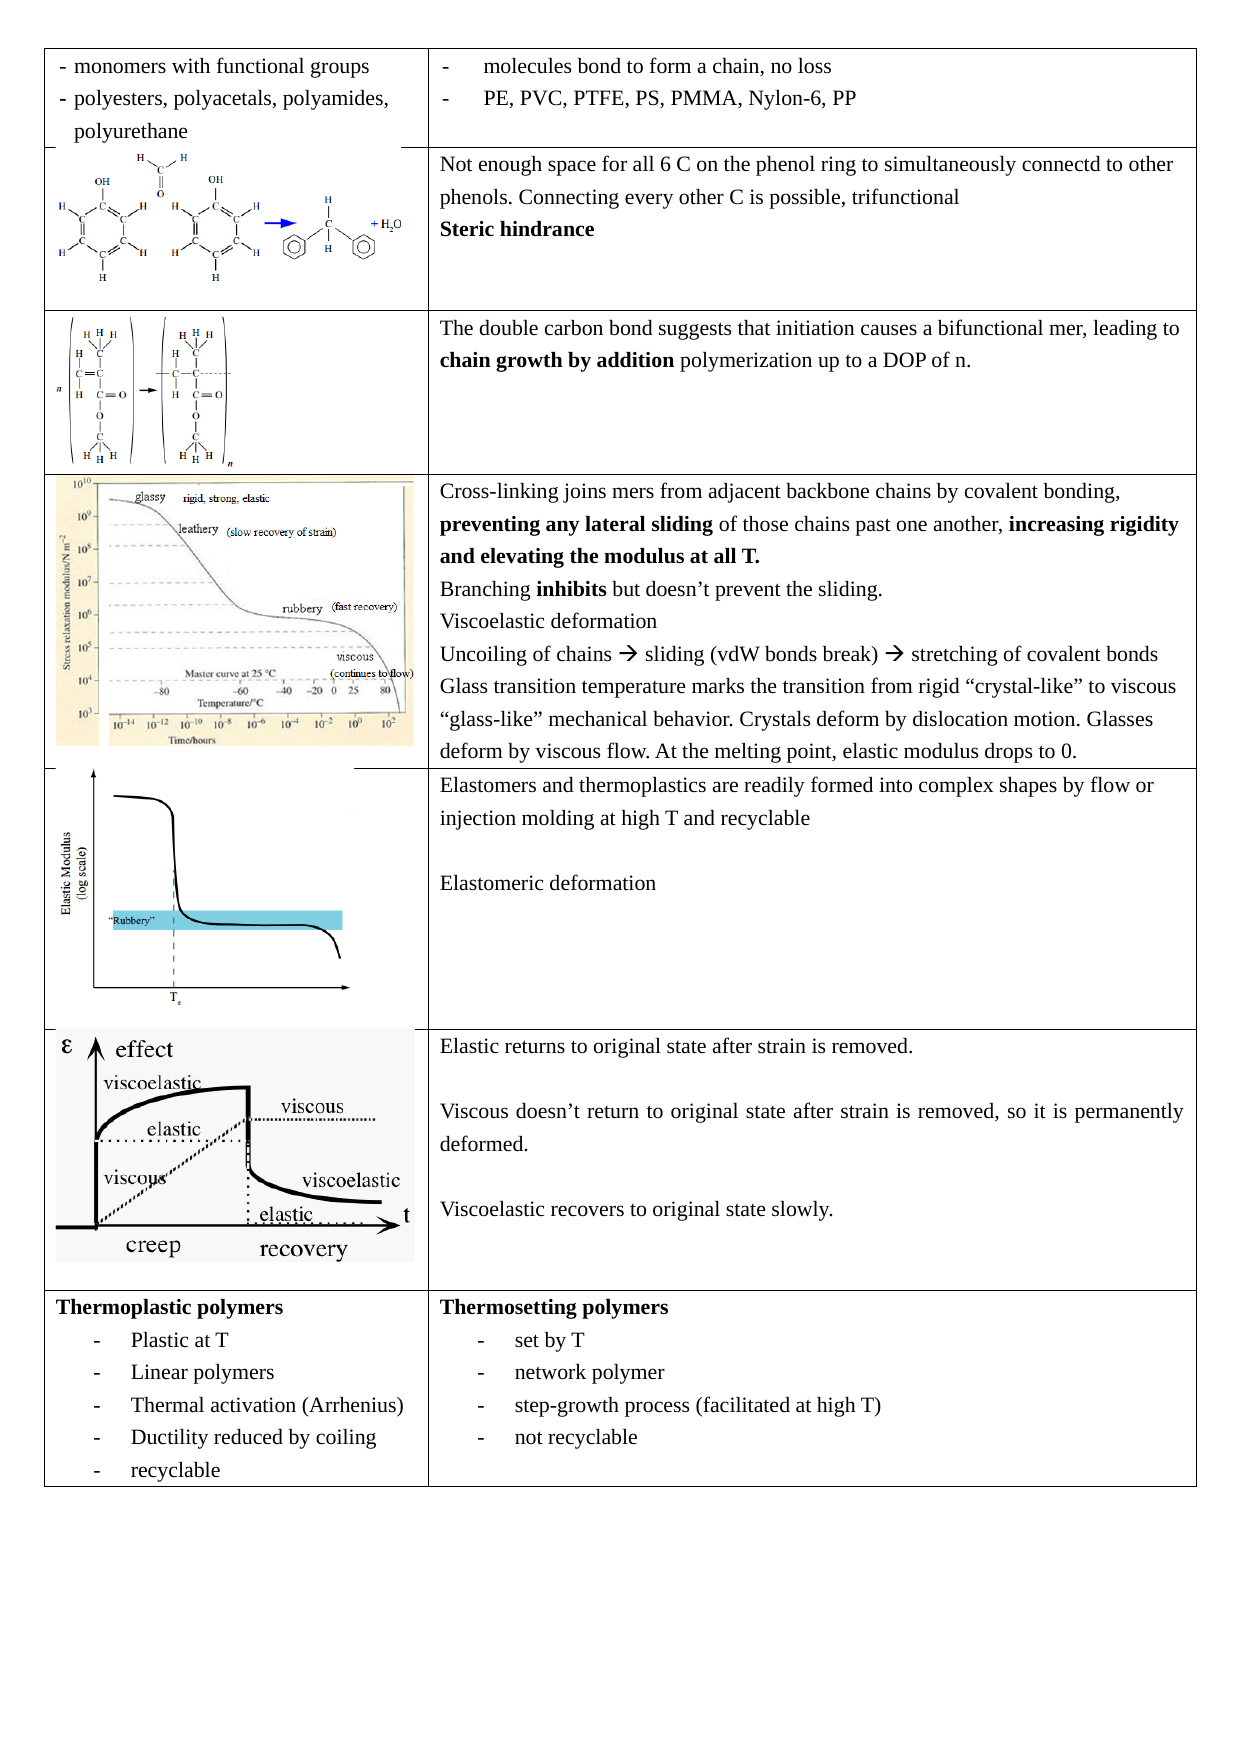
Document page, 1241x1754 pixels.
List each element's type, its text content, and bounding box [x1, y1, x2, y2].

table_cell [45, 148, 428, 310]
table_cell The double carbon bond suggests that initiation causes a bifunctional mer, leading to chain growth by addition polymerization up to a DOP of n. [429, 311, 1196, 474]
picture [55, 1029, 415, 1262]
table_cell Not enough space for all 6 C on the phenol ring to simultaneously connectd to other phenols. Connecting every other C is possible, trifunctional Steric hindrance [429, 148, 1196, 310]
table_cell [45, 475, 428, 767]
table_cell Cross-linking joins mers from adjacent backbone chains by covalent bonding, preventing any lateral sliding of those chains past one another, increasing rigidity and elevating the modulus at all T. Branching inhibits but doesn’t prevent the sliding. Viscoelastic deformation Uncoiling of chains sliding (vdW bonds break) stretching of covalent bonds Glass transition temperature marks the transition from rigid “crystal-like” to viscous “glass-like” mechanical behavior. Crystals deform by dislocation motion. Glasses deform by viscous flow. At the melting point, elastic modulus drops to 0. [429, 475, 1196, 767]
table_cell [45, 49, 428, 147]
picture [55, 768, 355, 1005]
table_cell [45, 769, 428, 1028]
table_cell Elastic returns to original state after strain is removed. Viscous doesn’t return to original state after strain is removed, so it is permanently deformed. Viscoelastic recovers to original state slowly. [429, 1030, 1196, 1289]
table_cell Elastomers and thermoplastics are readily formed into complex shapes by flow or injection molding at high T and recyclable Elastomeric deformation [429, 769, 1196, 1028]
picture [55, 147, 401, 282]
picture [55, 475, 414, 746]
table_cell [429, 49, 1196, 147]
table_cell [45, 1030, 428, 1289]
table_cell Thermoplastic polymers Plastic at T Linear polymers Thermal activation (Arrhenius) Ductility reduced by coiling recyclable [45, 1291, 428, 1486]
table_cell Thermosetting polymers set by T network polymer step-growth process (facilitated at high T) not recyclable [429, 1291, 1196, 1486]
picture [55, 311, 234, 467]
table_cell [45, 311, 428, 474]
